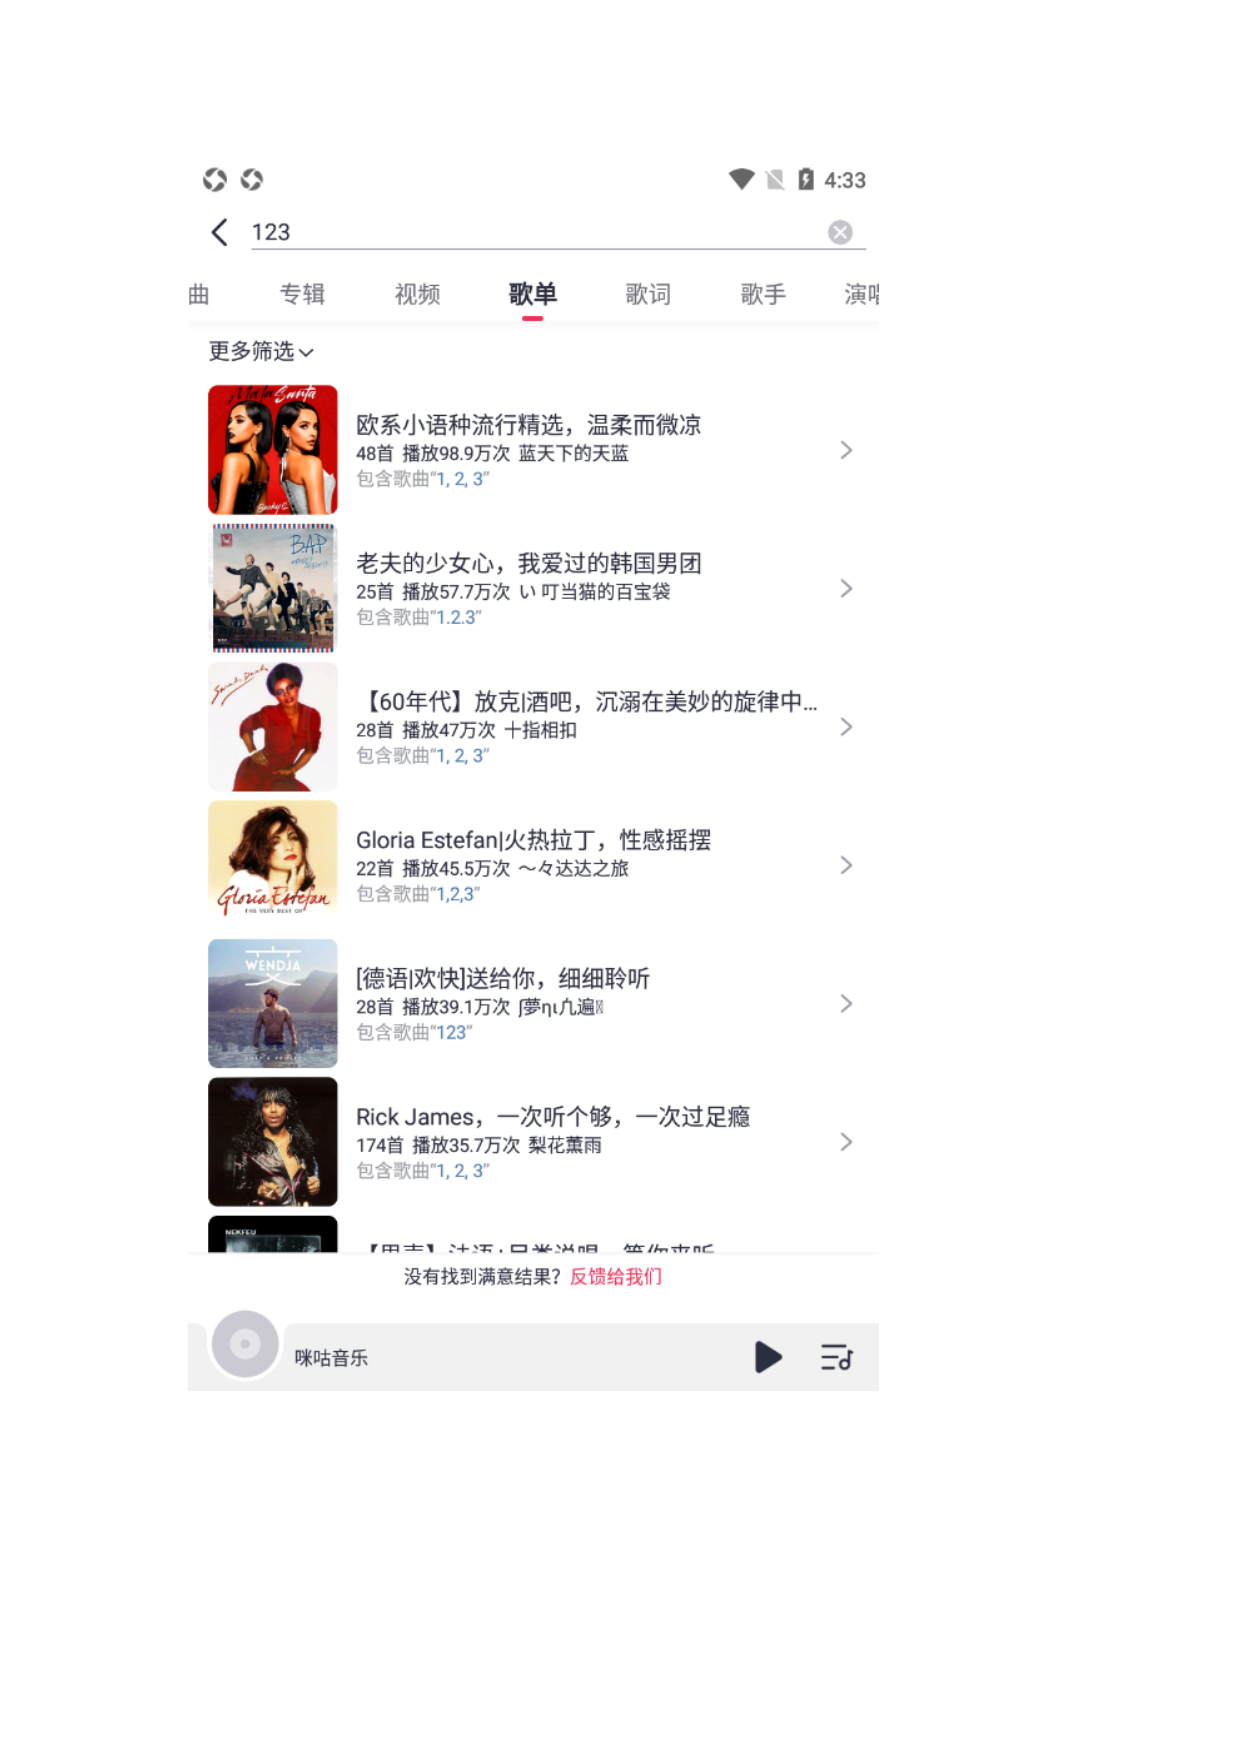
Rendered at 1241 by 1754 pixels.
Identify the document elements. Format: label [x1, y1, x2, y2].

picture [187, 162, 879, 1391]
